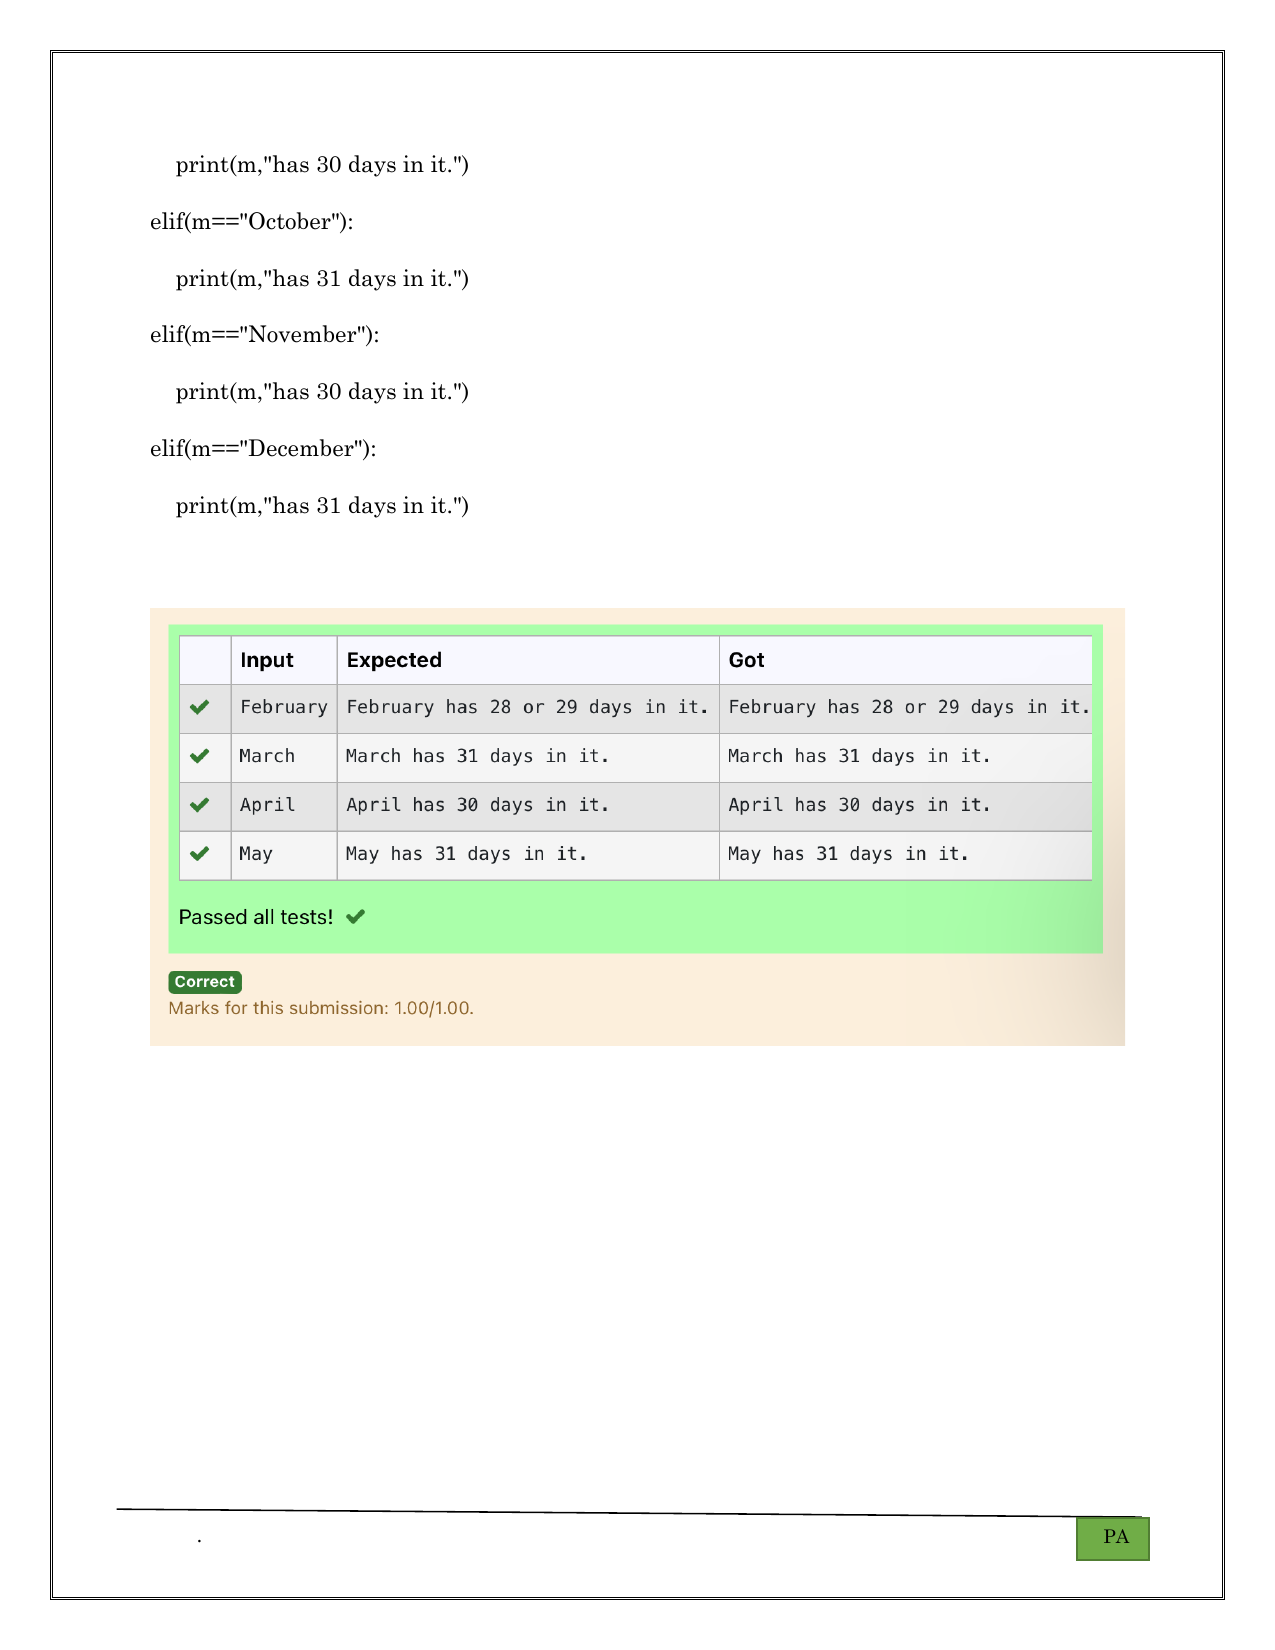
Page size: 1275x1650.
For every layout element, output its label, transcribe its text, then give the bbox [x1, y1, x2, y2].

text print(m,"has 31 days in it.") [150, 491, 1125, 518]
text print(m,"has 30 days in it.") [150, 377, 1125, 405]
text print(m,"has 31 days in it.") [150, 263, 1125, 291]
text elif(m=="November"): [150, 320, 1125, 348]
text print(m,"has 30 days in it.") [150, 150, 1125, 178]
text elif(m=="December"): [150, 434, 1125, 461]
text elif(m=="October"): [150, 207, 1125, 234]
picture [150, 604, 1125, 1046]
